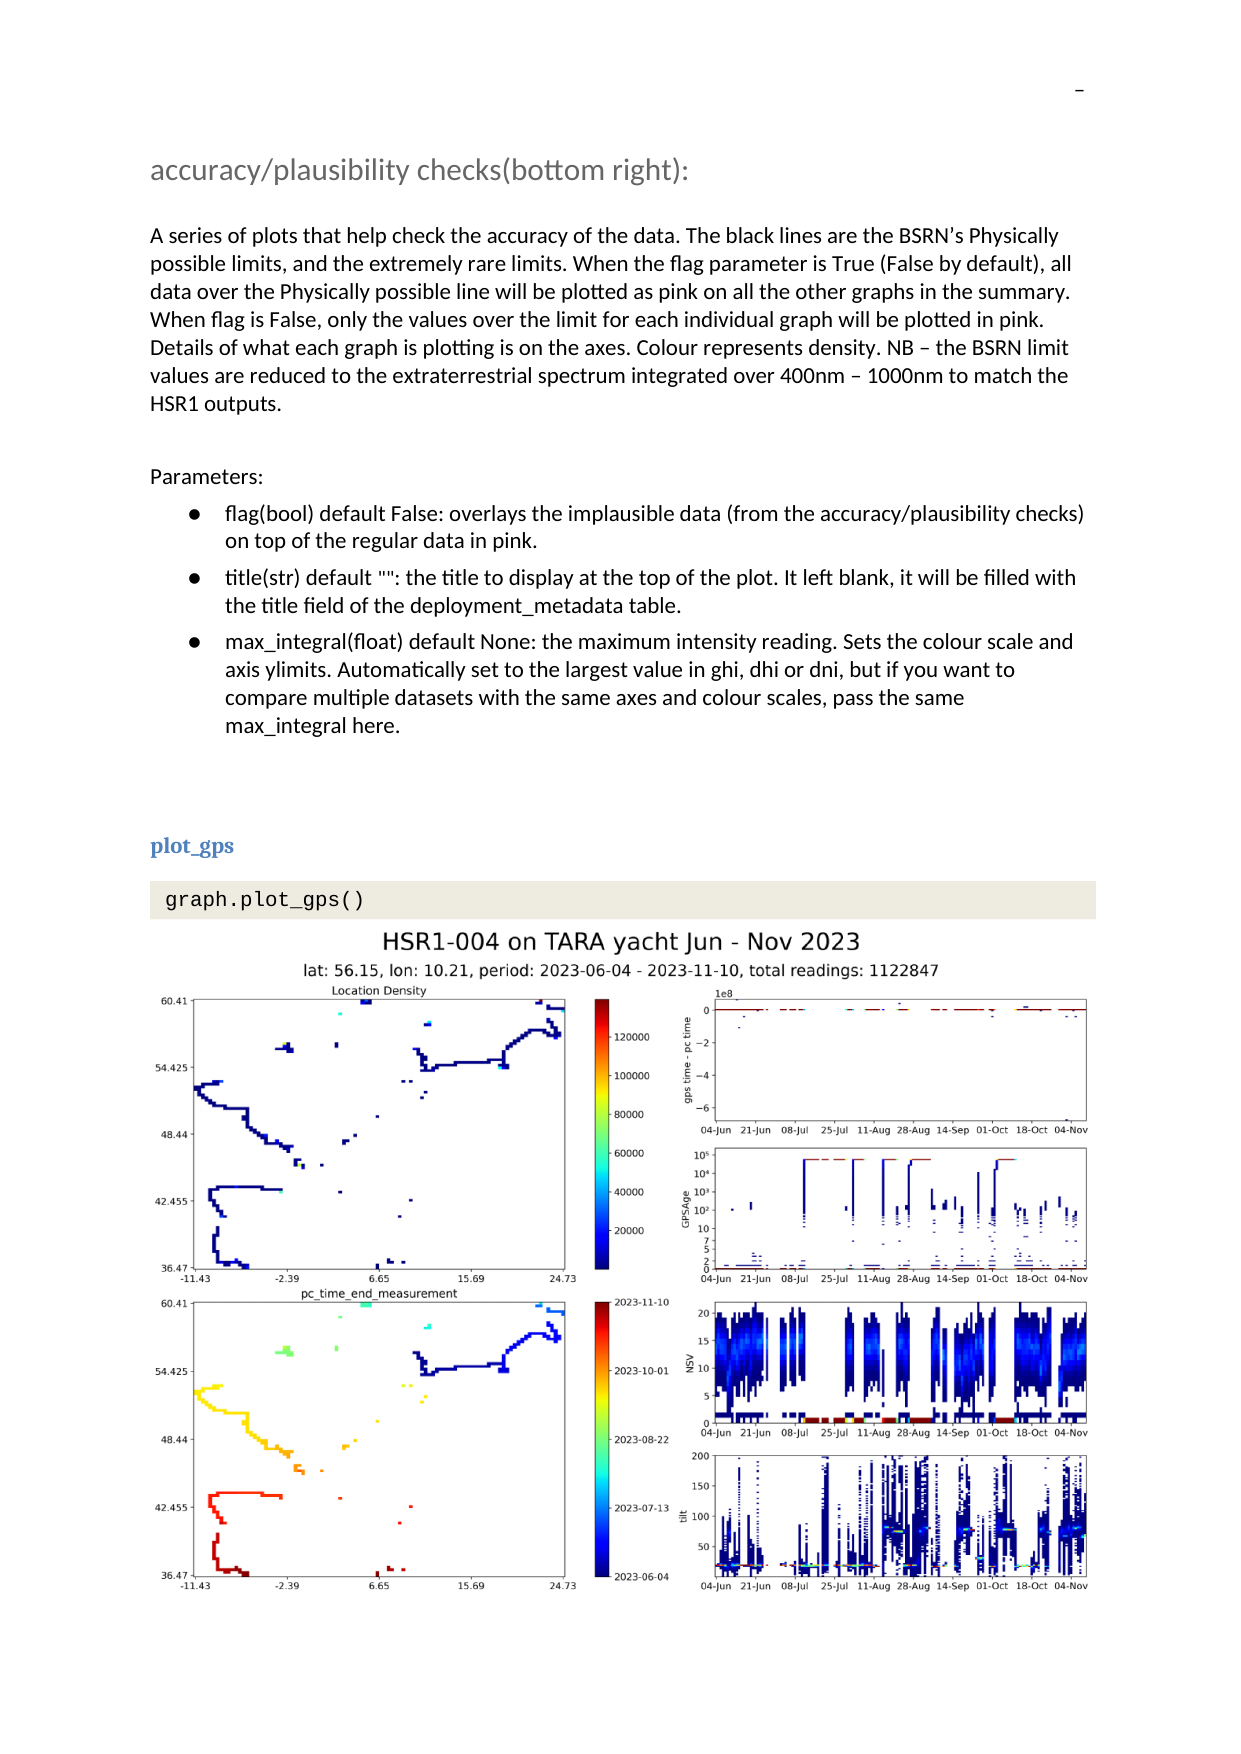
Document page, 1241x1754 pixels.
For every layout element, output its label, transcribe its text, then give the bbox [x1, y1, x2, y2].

text Parameters: [150, 462, 1090, 490]
picture [150, 927, 1091, 1594]
list title(str) default "": the title to display at the top of the plot. It left blank, it will be filled with the title field of the deployment_metadata table. [187, 563, 1090, 619]
subtitle plot_gps [150, 833, 1090, 859]
list max_integral(float) default None: the maximum intensity reading. Sets the colour scale and axis ylimits. Automatically set to the largest value in ghi, dhi or dni, but if you want to compare multiple datasets with the same axes and colour scales, pass the same max_integral here. [187, 627, 1090, 739]
list flag(bool) default False: overlays the implausible data (from the accuracy/plausibility checks) on top of the regular data in pink. [187, 499, 1090, 555]
text A series of plots that help check the accuracy of the data. The black lines are the BSRN’s Physically possible limits, and the extremely rare limits. When the flag parameter is True (False by default), all data over the Physically possible line will be plotted as pink on all the other graphs in the summary. When flag is False, only the values over the limit for each individual graph will be plotted in pink. Details of what each graph is plotting is on the axes. Colour represents density. NB – the BSRN limit values are reduced to the extraterrestrial spectrum integrated over 400nm – 1000nm to match the HSR1 outputs. [150, 221, 1090, 418]
subtitle accuracy/plausibility checks(bottom right): [150, 150, 1090, 188]
